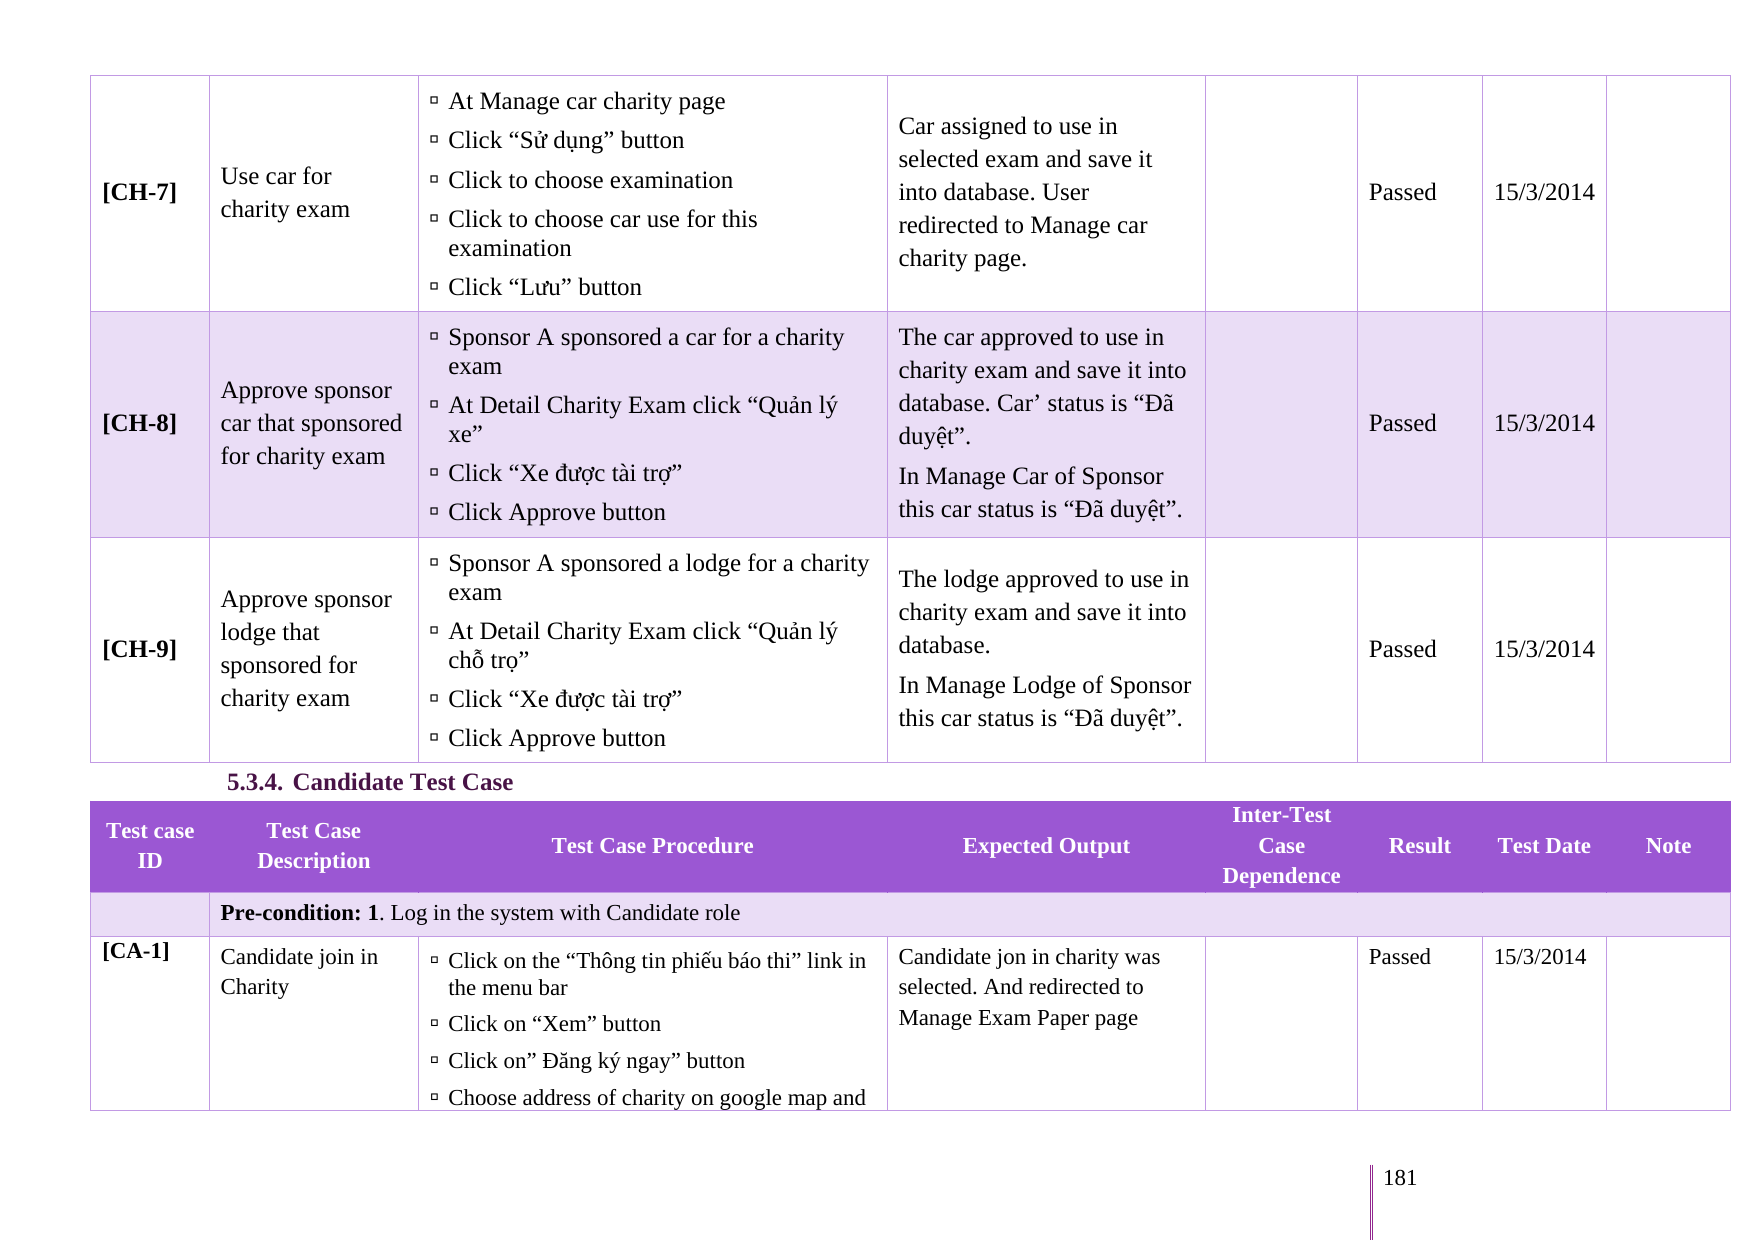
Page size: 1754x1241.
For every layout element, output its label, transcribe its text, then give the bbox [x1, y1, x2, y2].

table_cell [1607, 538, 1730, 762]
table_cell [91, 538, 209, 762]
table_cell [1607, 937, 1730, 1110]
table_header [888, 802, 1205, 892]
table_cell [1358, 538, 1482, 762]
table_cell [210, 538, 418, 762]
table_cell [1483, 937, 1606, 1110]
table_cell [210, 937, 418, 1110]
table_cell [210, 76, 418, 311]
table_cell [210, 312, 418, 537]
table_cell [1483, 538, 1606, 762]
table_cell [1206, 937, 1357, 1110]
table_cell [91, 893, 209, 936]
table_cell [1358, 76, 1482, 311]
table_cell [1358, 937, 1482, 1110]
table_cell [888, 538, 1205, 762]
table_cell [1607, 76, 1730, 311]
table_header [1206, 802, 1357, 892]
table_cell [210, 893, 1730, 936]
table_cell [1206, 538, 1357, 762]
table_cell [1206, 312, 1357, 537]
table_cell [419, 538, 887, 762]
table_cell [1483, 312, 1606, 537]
subtitle Candidate Test Case [227, 767, 1679, 796]
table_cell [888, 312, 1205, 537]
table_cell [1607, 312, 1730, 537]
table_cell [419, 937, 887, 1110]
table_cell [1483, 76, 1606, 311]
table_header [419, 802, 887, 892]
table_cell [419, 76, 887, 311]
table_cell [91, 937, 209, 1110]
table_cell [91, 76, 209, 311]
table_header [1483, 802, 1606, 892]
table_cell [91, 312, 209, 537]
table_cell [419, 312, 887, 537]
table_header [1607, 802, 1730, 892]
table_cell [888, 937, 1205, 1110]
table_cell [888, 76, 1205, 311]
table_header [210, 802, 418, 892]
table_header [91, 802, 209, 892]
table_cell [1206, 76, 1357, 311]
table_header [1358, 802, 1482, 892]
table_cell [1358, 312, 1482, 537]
